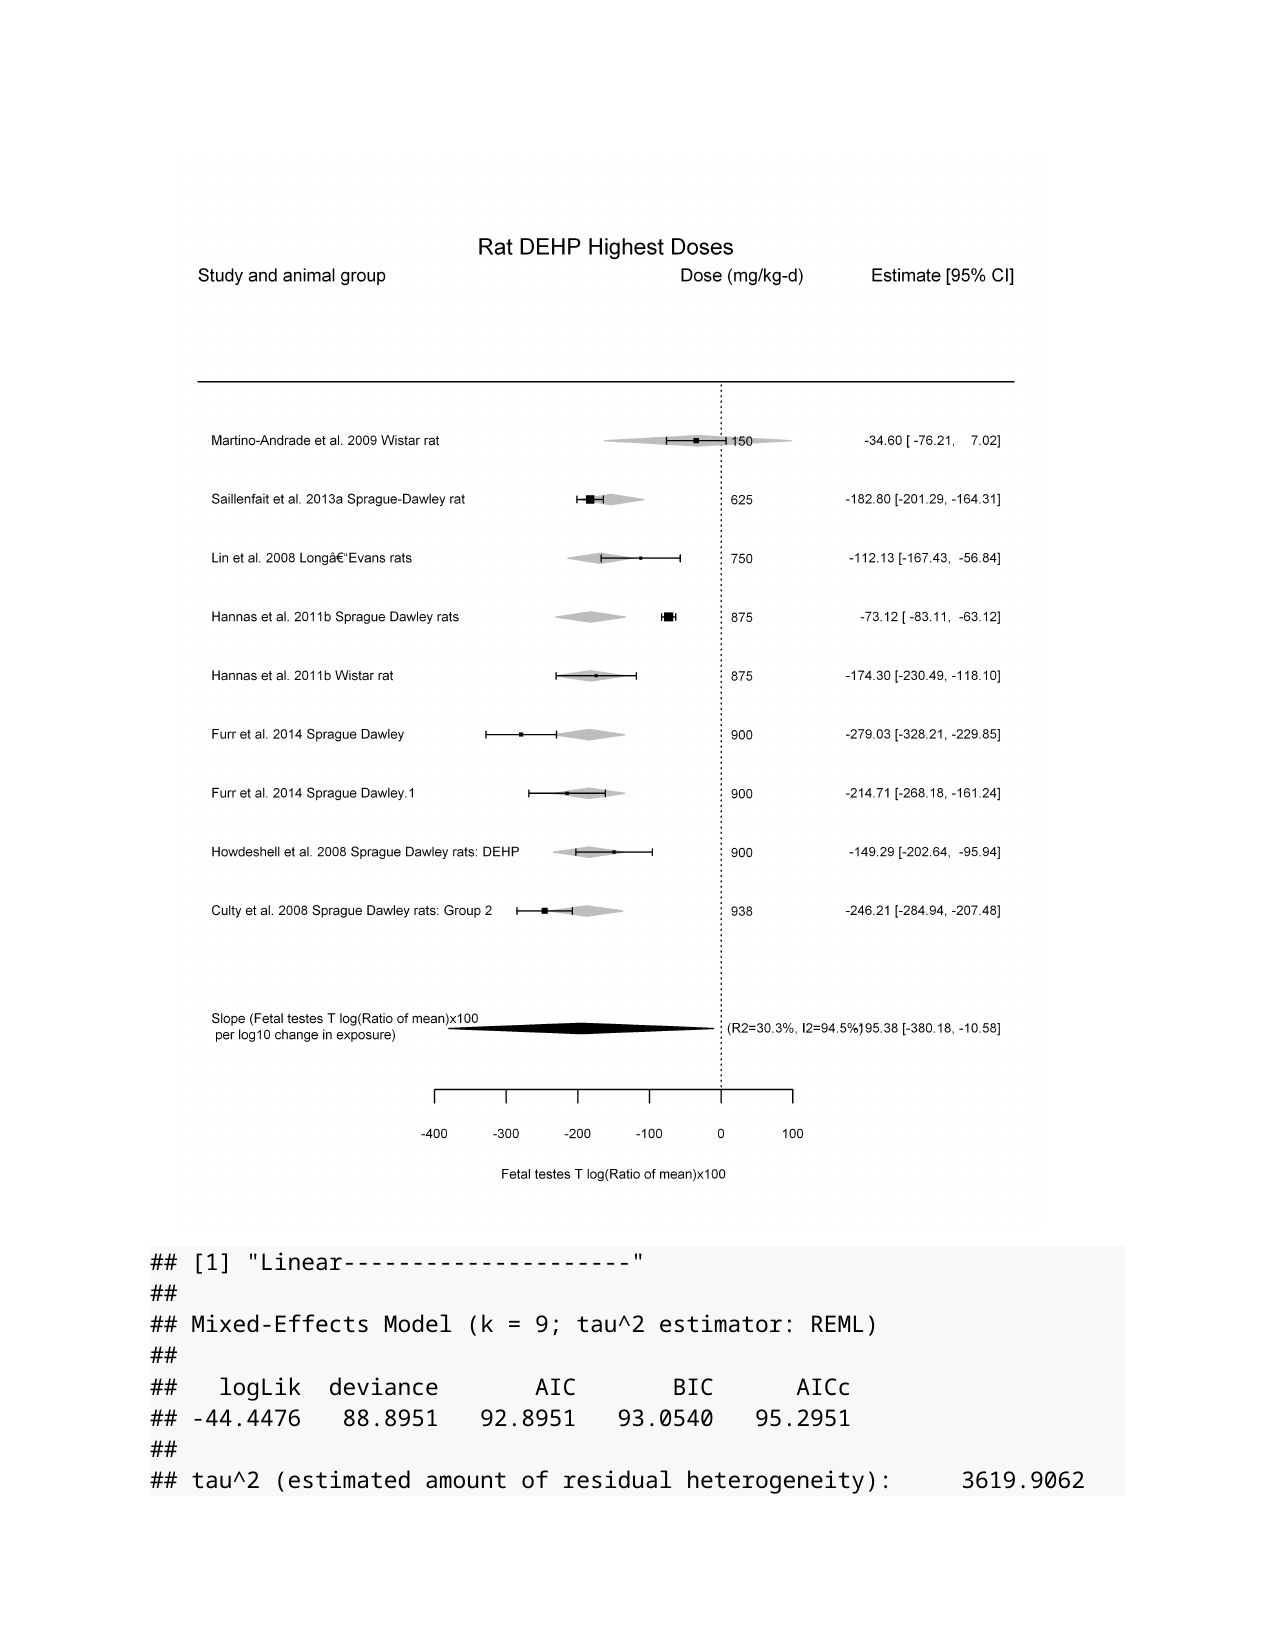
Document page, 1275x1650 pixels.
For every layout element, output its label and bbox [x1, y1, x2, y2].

picture [168, 150, 1044, 1227]
text [150, 1246, 1125, 1496]
